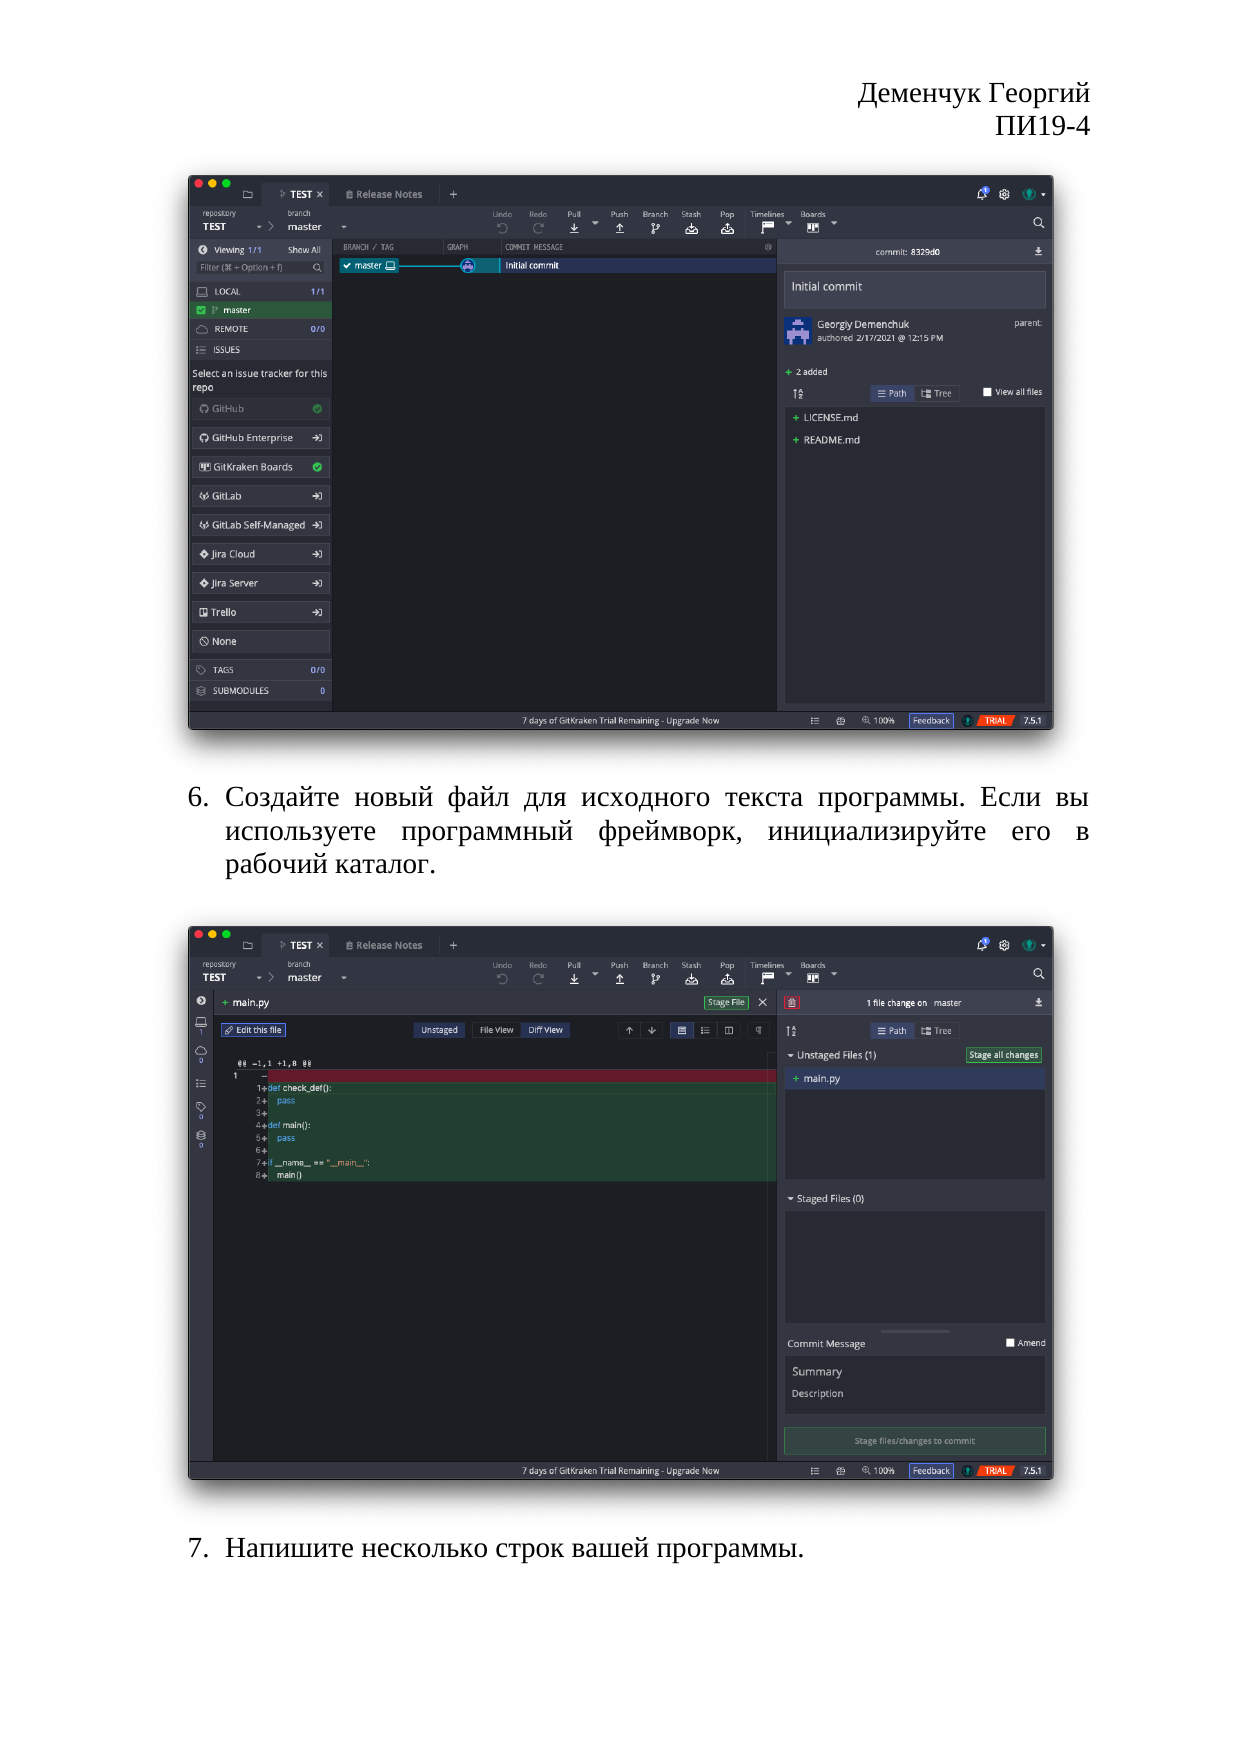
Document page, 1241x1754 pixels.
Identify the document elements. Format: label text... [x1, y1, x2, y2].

list Создайте новый файл для исходного текста программы. Если вы используете программный фреймворк, инициализируйте его в рабочий каталог. [187, 780, 1090, 880]
picture [150, 150, 1091, 780]
list Напишите несколько строк вашей программы. [187, 1530, 1090, 1563]
picture [150, 900, 1091, 1530]
